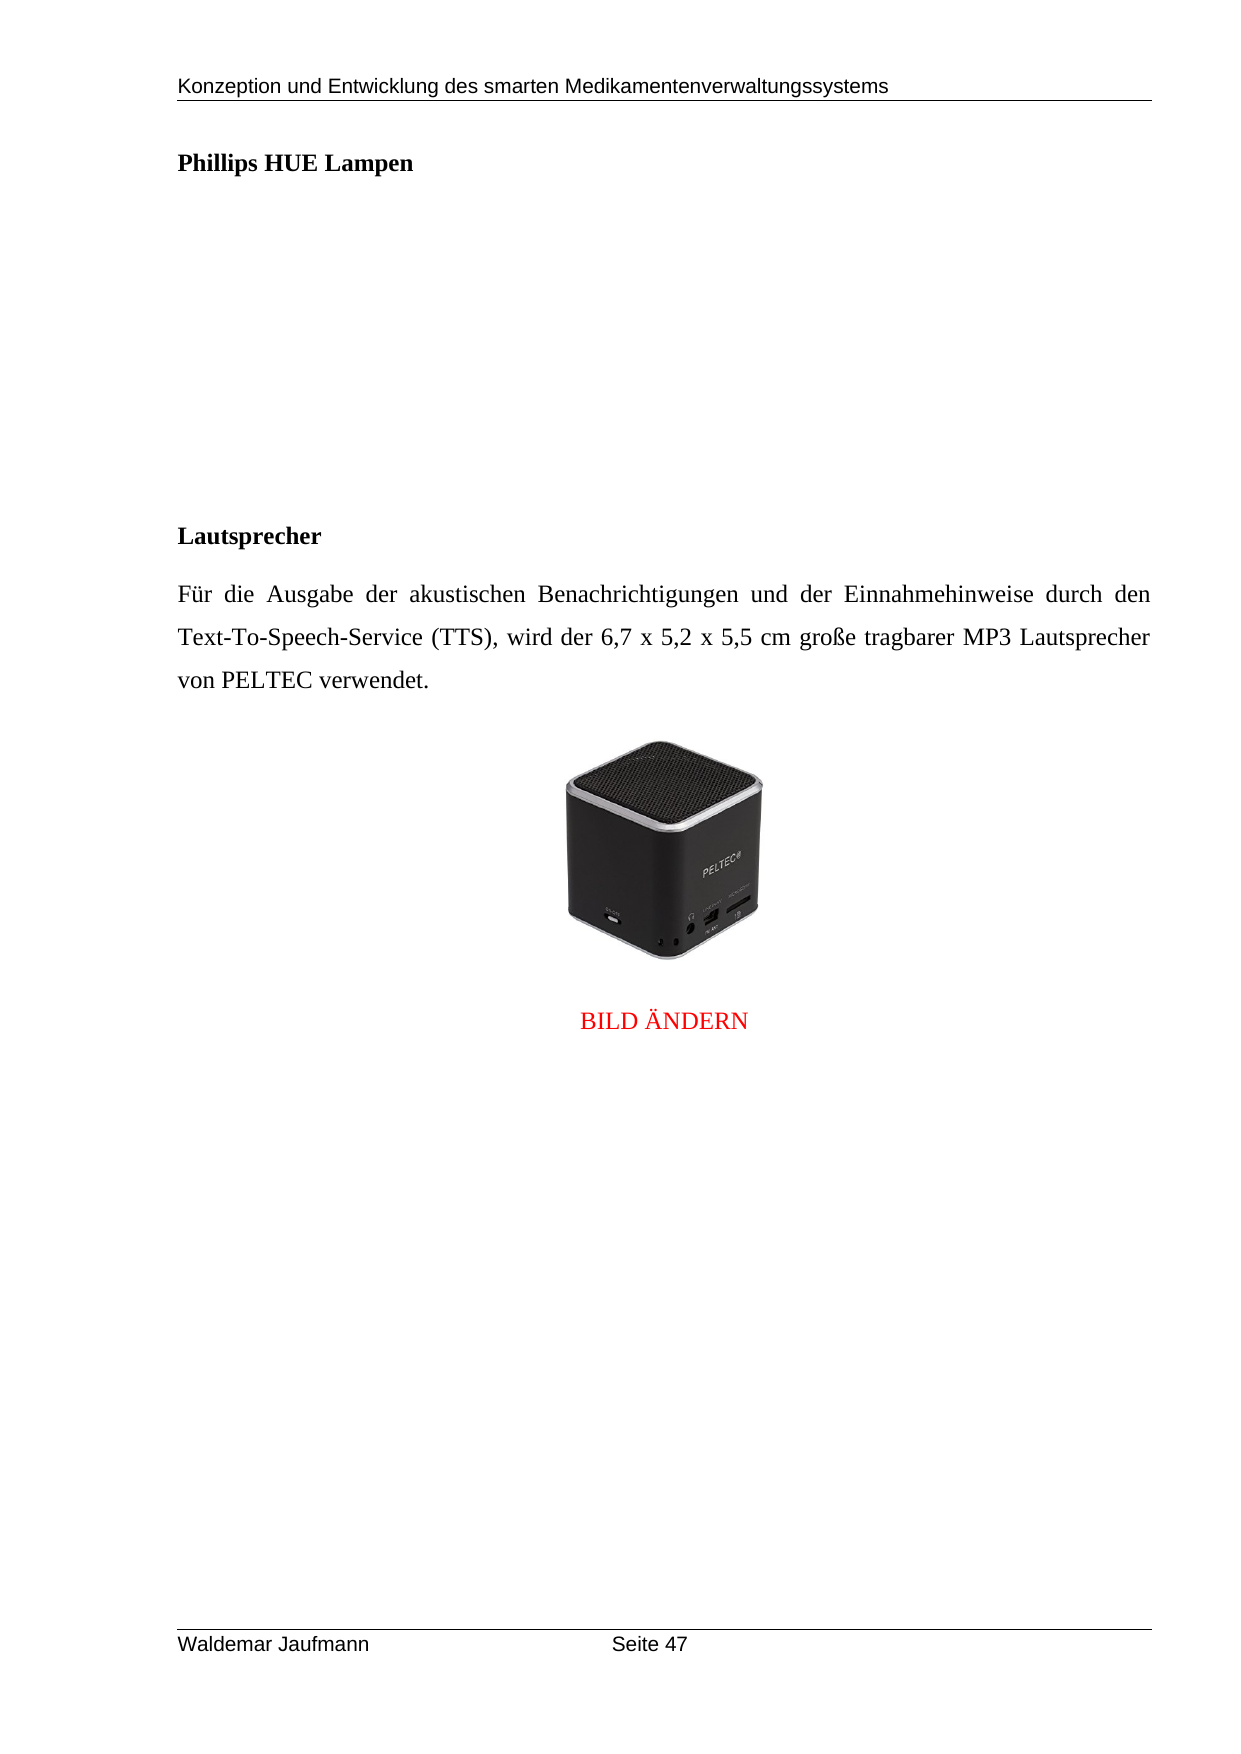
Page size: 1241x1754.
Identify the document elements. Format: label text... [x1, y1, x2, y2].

text Lautsprecher [177, 521, 1152, 550]
text BILD ÄNDERN [177, 1006, 1152, 1034]
picture [522, 708, 806, 992]
text Phillips HUE Lampen [177, 148, 1152, 176]
text Für die Ausgabe der akustischen Benachrichtigungen und der Einnahmehinweise durch den Text-To-Speech-Service (TTS), wird der 6,7 x 5,2 x 5,5 cm große tragbarer MP3 Lautsprecher von PELTEC verwendet. [177, 579, 1152, 694]
